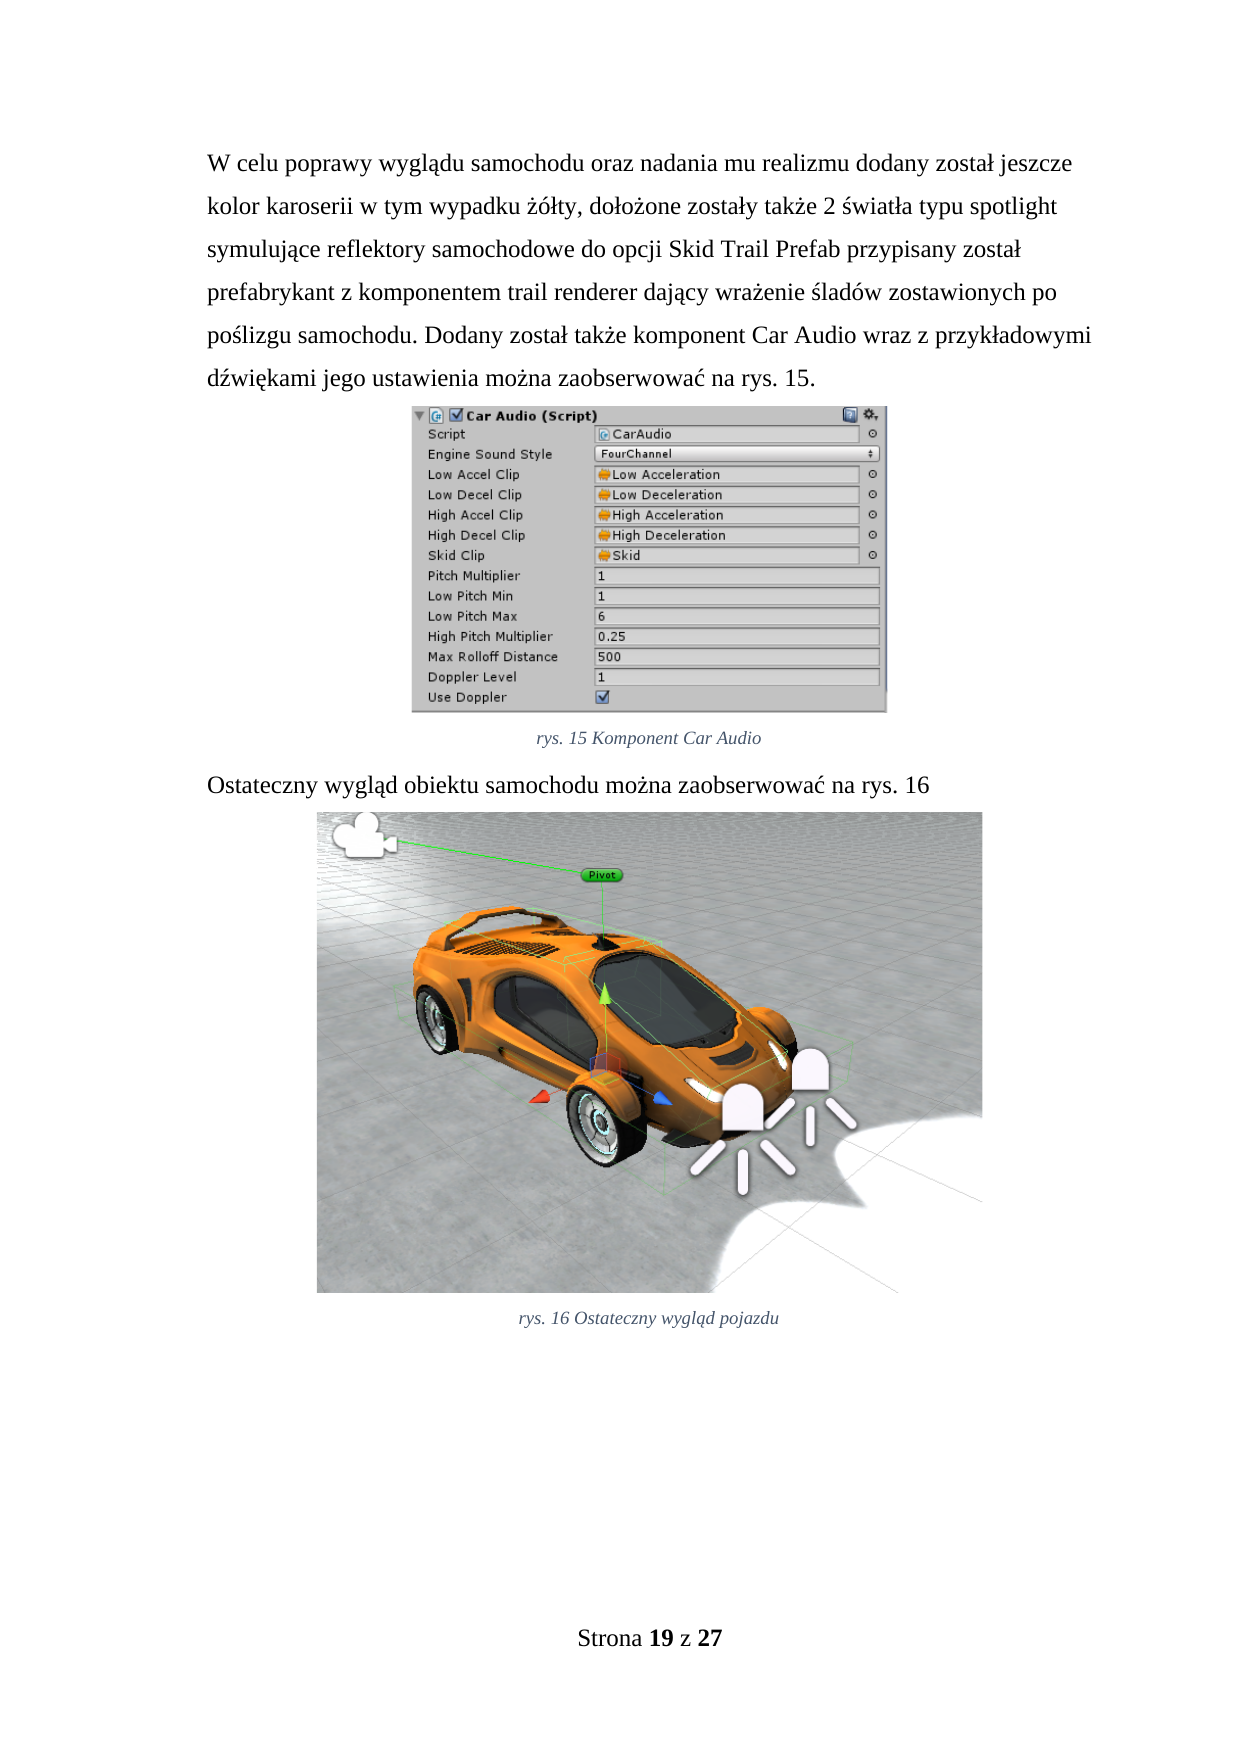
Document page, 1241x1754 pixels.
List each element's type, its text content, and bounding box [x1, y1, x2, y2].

picture [411, 406, 888, 713]
text rys. 15 Komponent Car Audio [207, 727, 1092, 749]
text rys. 16 Ostateczny wygląd pojazdu [207, 1307, 1092, 1329]
picture [316, 812, 983, 1293]
text Ostateczny wygląd obiektu samochodu można zaobserwować na rys. 15 [207, 770, 1092, 798]
text W celu poprawy wyglądu samochodu oraz nadania mu realizmu dodany został jeszcze kolor karoserii w tym wypadku żółty, dołożone zostały także 2 światła typu spotlight symulujące reflektory samochodowe do opcji Skid Trail Prefab przypisany został prefabrykant z komponentem trail renderer dający wrażenie śladów zostawionych po poślizgu samochodu. Dodany został także komponent Car Audio wraz z przykładowymi dźwiękami jego ustawienia można zaobserwować na rys. 14. [207, 148, 1092, 392]
